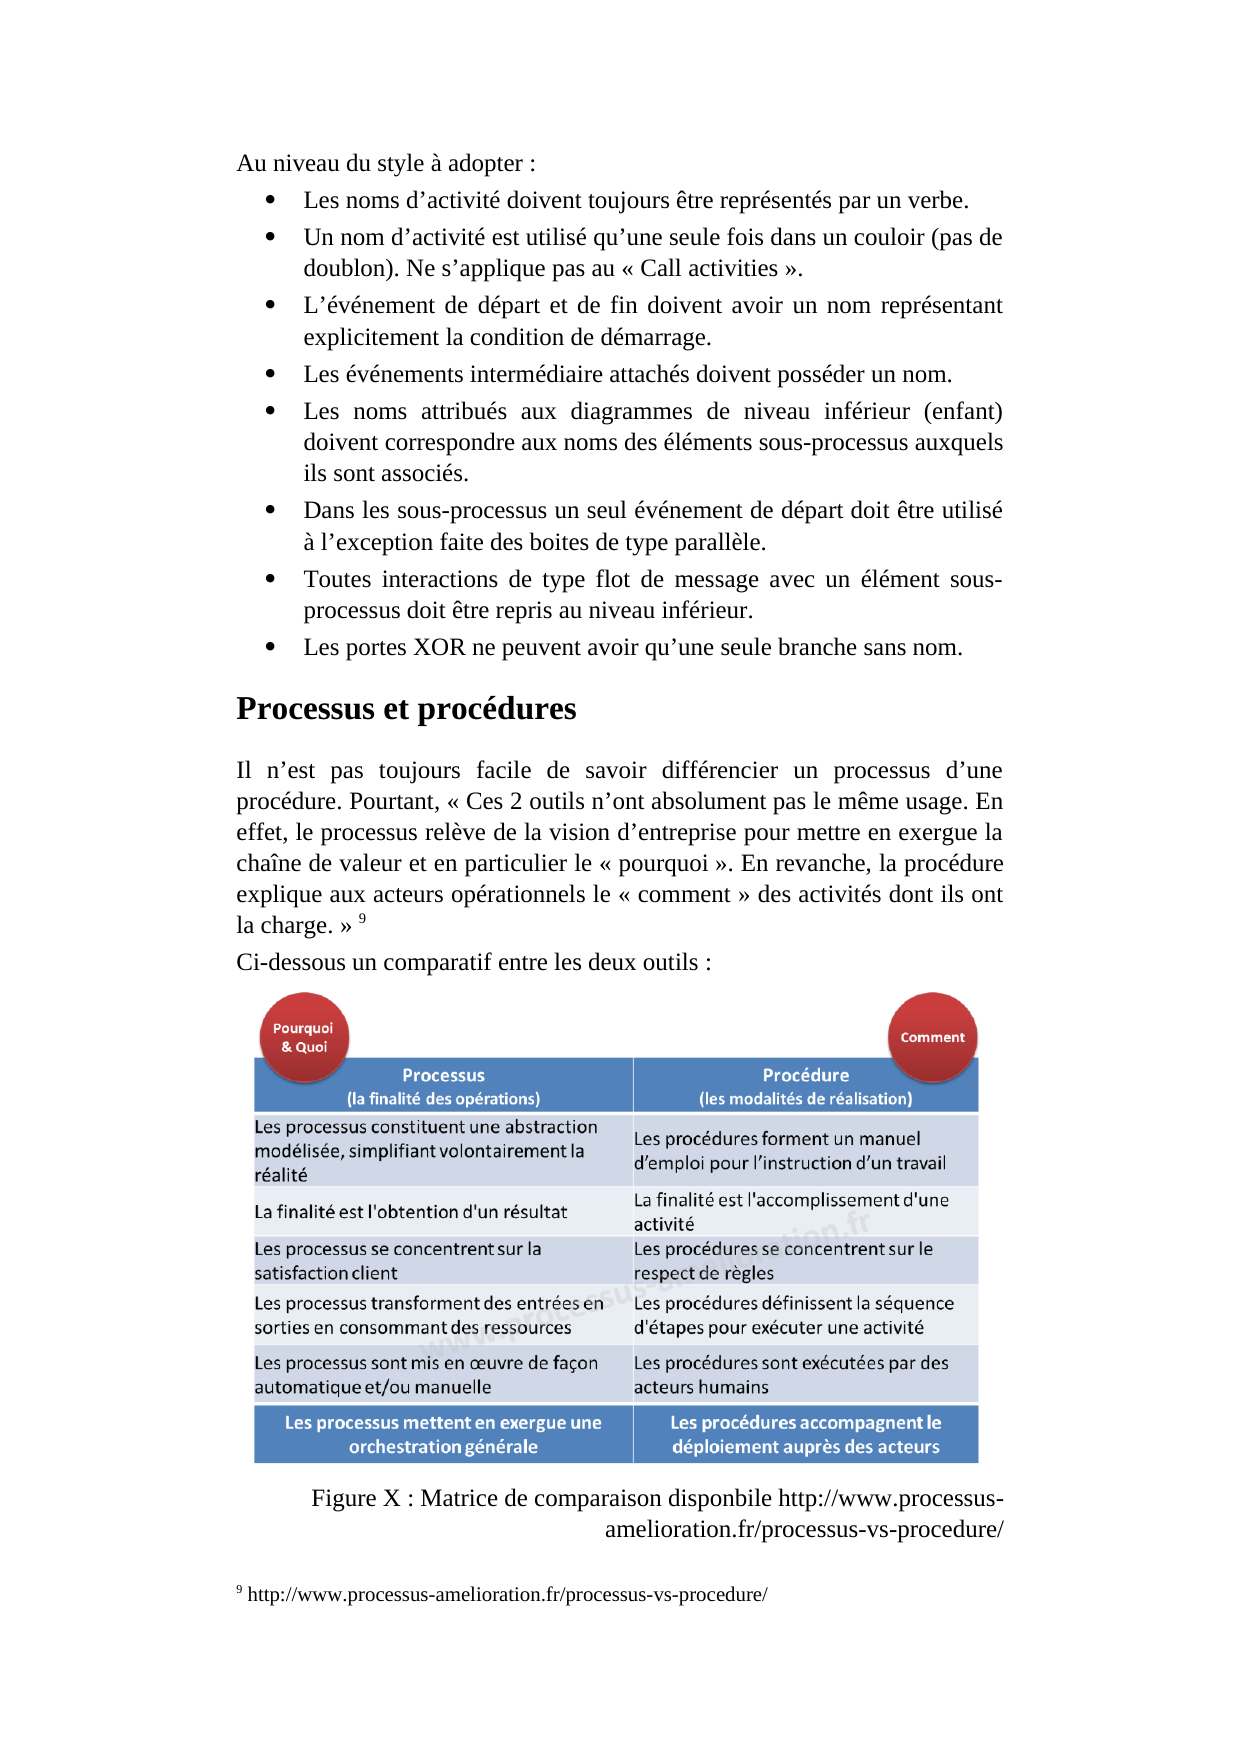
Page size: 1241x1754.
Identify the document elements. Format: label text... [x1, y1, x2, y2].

list Les portes XOR ne peuvent avoir qu’une seule branche sans nom. [266, 632, 1004, 661]
list Un nom d’activité est utilisé qu’une seule fois dans un couloir (pas de doublon). Ne s’applique pas au « Call activities ». [266, 222, 1004, 282]
picture [236, 984, 1004, 1475]
list Toutes interactions de type flot de message avec un élément sous-processus doit être repris au niveau inférieur. [266, 564, 1004, 624]
text Au niveau du style à adopter : [236, 148, 1004, 176]
text Il n’est pas toujours facile de savoir différencier un processus d’une procédure. Pourtant, « Ces 2 outils n’ont absolument pas le même usage. En effet, le processus relève de la vision d’entreprise pour mettre en exergue la chaîne de valeur et en particulier le « pourquoi ». En revanche, la procédure explique aux acteurs opérationnels le « comment » des activités dont ils ont la charge. » [236, 755, 1004, 939]
text Figure X : Matrice de comparaison disponbile http://www.processus-amelioration.fr/processus-vs-procedure/ [236, 1483, 1004, 1543]
list L’événement de départ et de fin doivent avoir un nom représentant explicitement la condition de démarrage. [266, 291, 1004, 350]
list Dans les sous-processus un seul événement de départ doit être utilisé à l’exception faite des boites de type parallèle. [266, 496, 1004, 555]
list Les noms d’activité doivent toujours être représentés par un verbe. [266, 185, 1004, 214]
text Ci-dessous un comparatif entre les deux outils : [236, 947, 1004, 976]
list Les noms attribués aux diagrammes de niveau inférieur (enfant) doivent correspondre aux noms des éléments sous-processus auxquels ils sont associés. [266, 396, 1004, 487]
text Processus et procédures [236, 688, 1004, 727]
list Les événements intermédiaire attachés doivent posséder un nom. [266, 359, 1004, 388]
